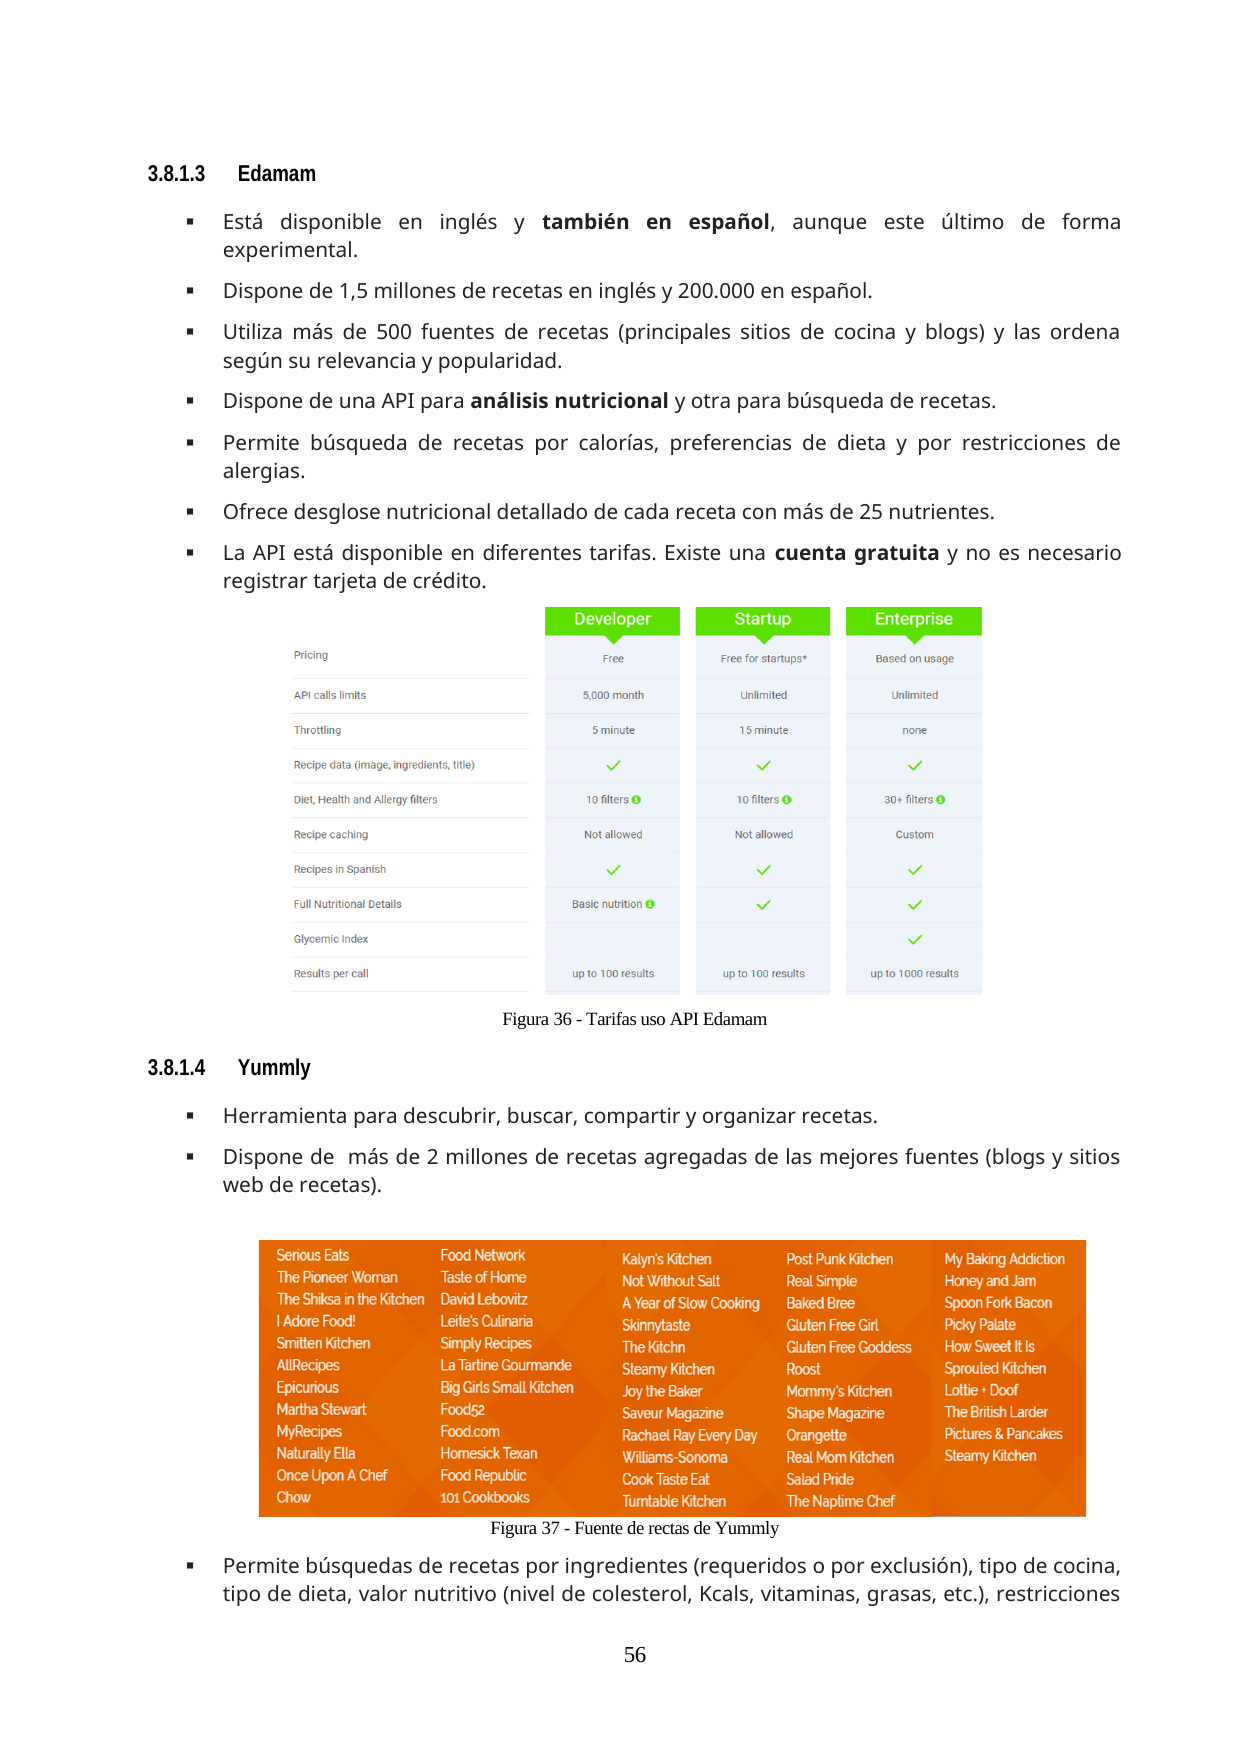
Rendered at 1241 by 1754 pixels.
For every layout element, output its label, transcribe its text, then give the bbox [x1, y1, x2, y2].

list Dispone de una API para análisis nutricional y otra para búsqueda de recetas. [185, 387, 1122, 415]
list Dispone de más de 2 millones de recetas agregadas de las mejores fuentes (blogs y sitios web de recetas). [185, 1142, 1122, 1199]
list Está disponible en inglés y también en español, aunque este último de forma experimental. [185, 207, 1122, 264]
list Permite búsqueda de recetas por calorías, preferencias de dieta y por restricciones de alergias. [185, 428, 1122, 484]
list La API está disponible en diferentes tarifas. Existe una cuenta gratuita y no es necesario registrar tarjeta de crédito. [185, 538, 1122, 595]
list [185, 1551, 1122, 1608]
list Ofrece desglose nutricional detallado de cada receta con más de 25 nutrientes. [185, 497, 1122, 525]
subtitle Yummly [148, 1054, 1122, 1080]
list Dispone de 1,5 millones de recetas en inglés y 200.000 en español. [185, 276, 1122, 305]
subtitle Edamam [148, 160, 1122, 186]
picture [258, 1240, 1087, 1517]
list Utiliza más de 500 fuentes de recetas (principales sitios de cocina y blogs) y las ordena según su relevancia y popularidad. [185, 317, 1122, 374]
picture [277, 607, 993, 995]
list Herramienta para descubrir, buscar, compartir y organizar recetas. [185, 1101, 1122, 1129]
